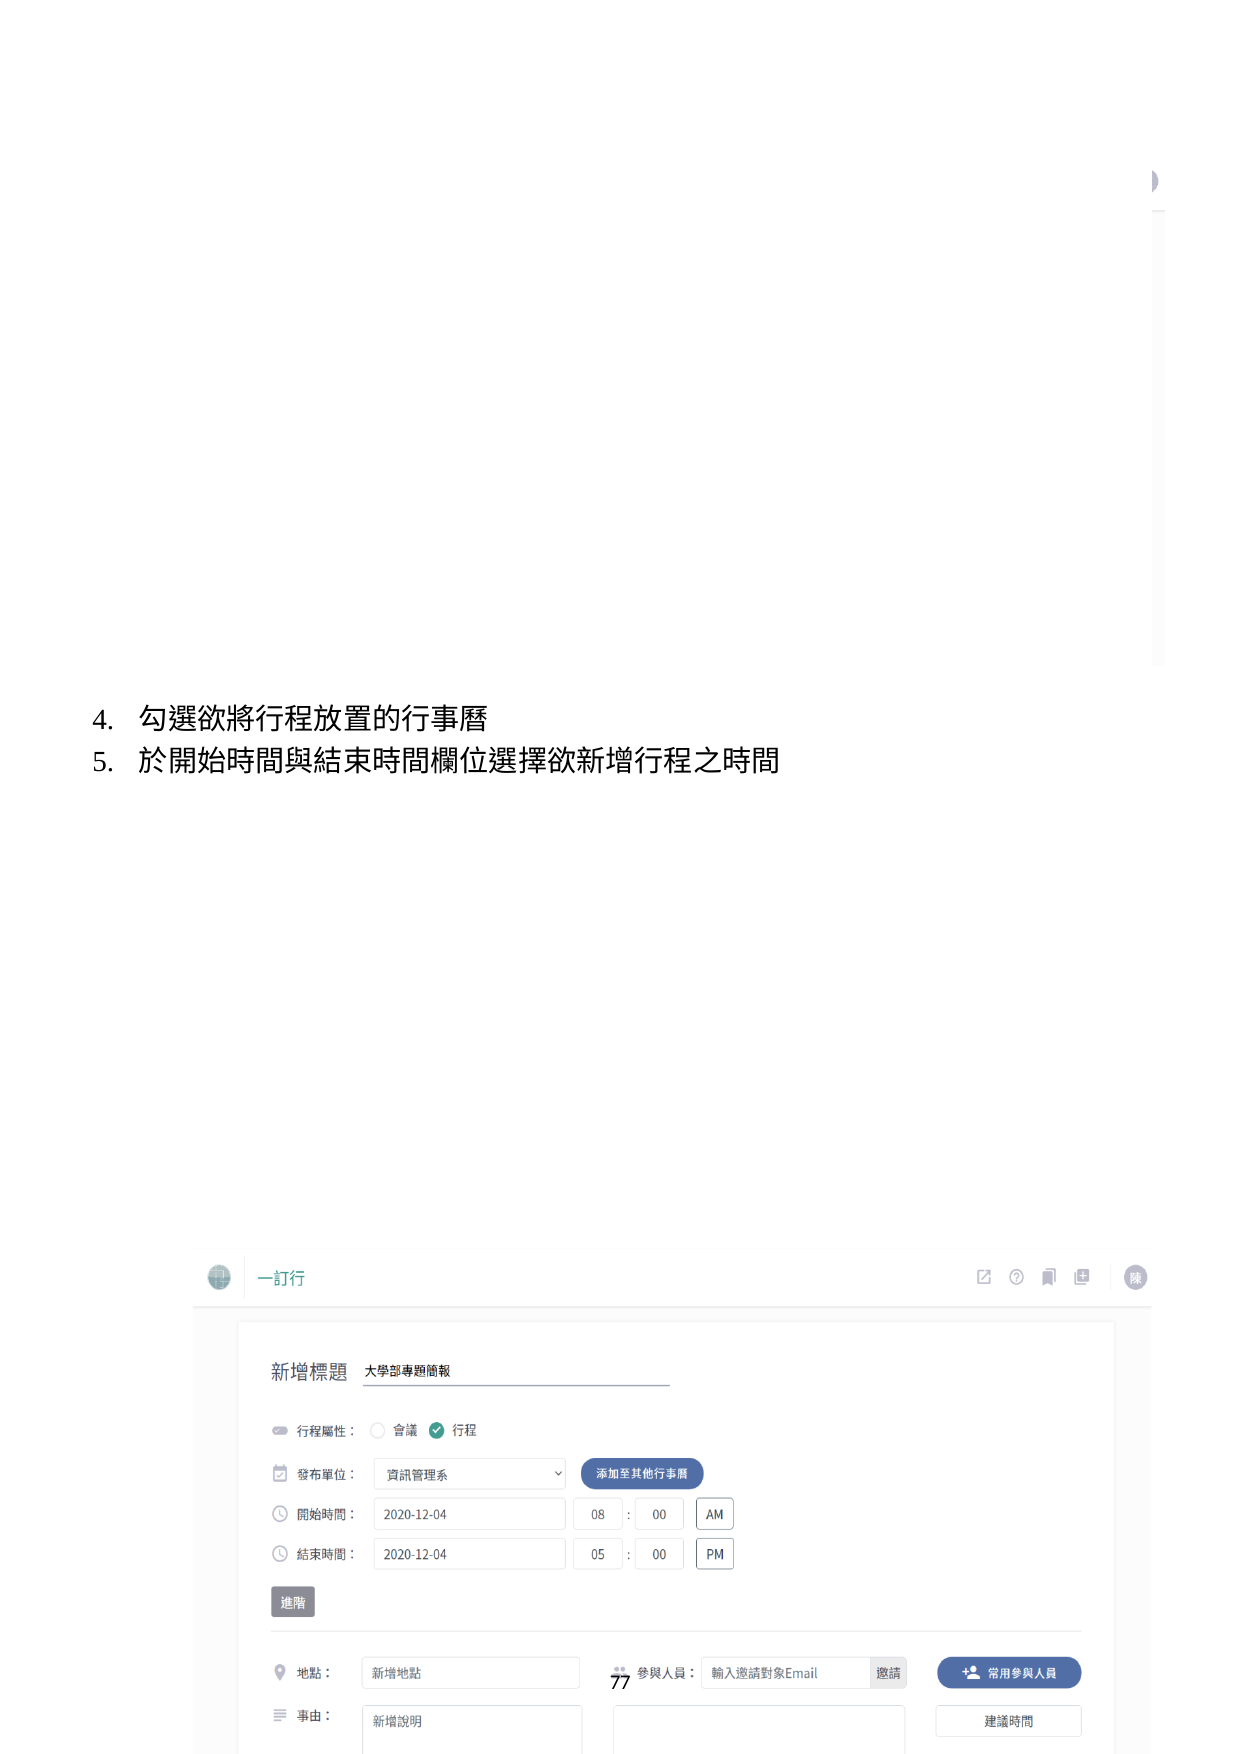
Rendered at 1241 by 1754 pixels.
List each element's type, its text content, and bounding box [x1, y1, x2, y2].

picture [1152, 157, 1165, 666]
list 於開始時間與結束時間欄位選擇欲新增行程之時間 [89, 737, 1152, 780]
picture [192, 1248, 1152, 1754]
list 勾選欲將行程放置的行事曆 [89, 119, 1152, 737]
